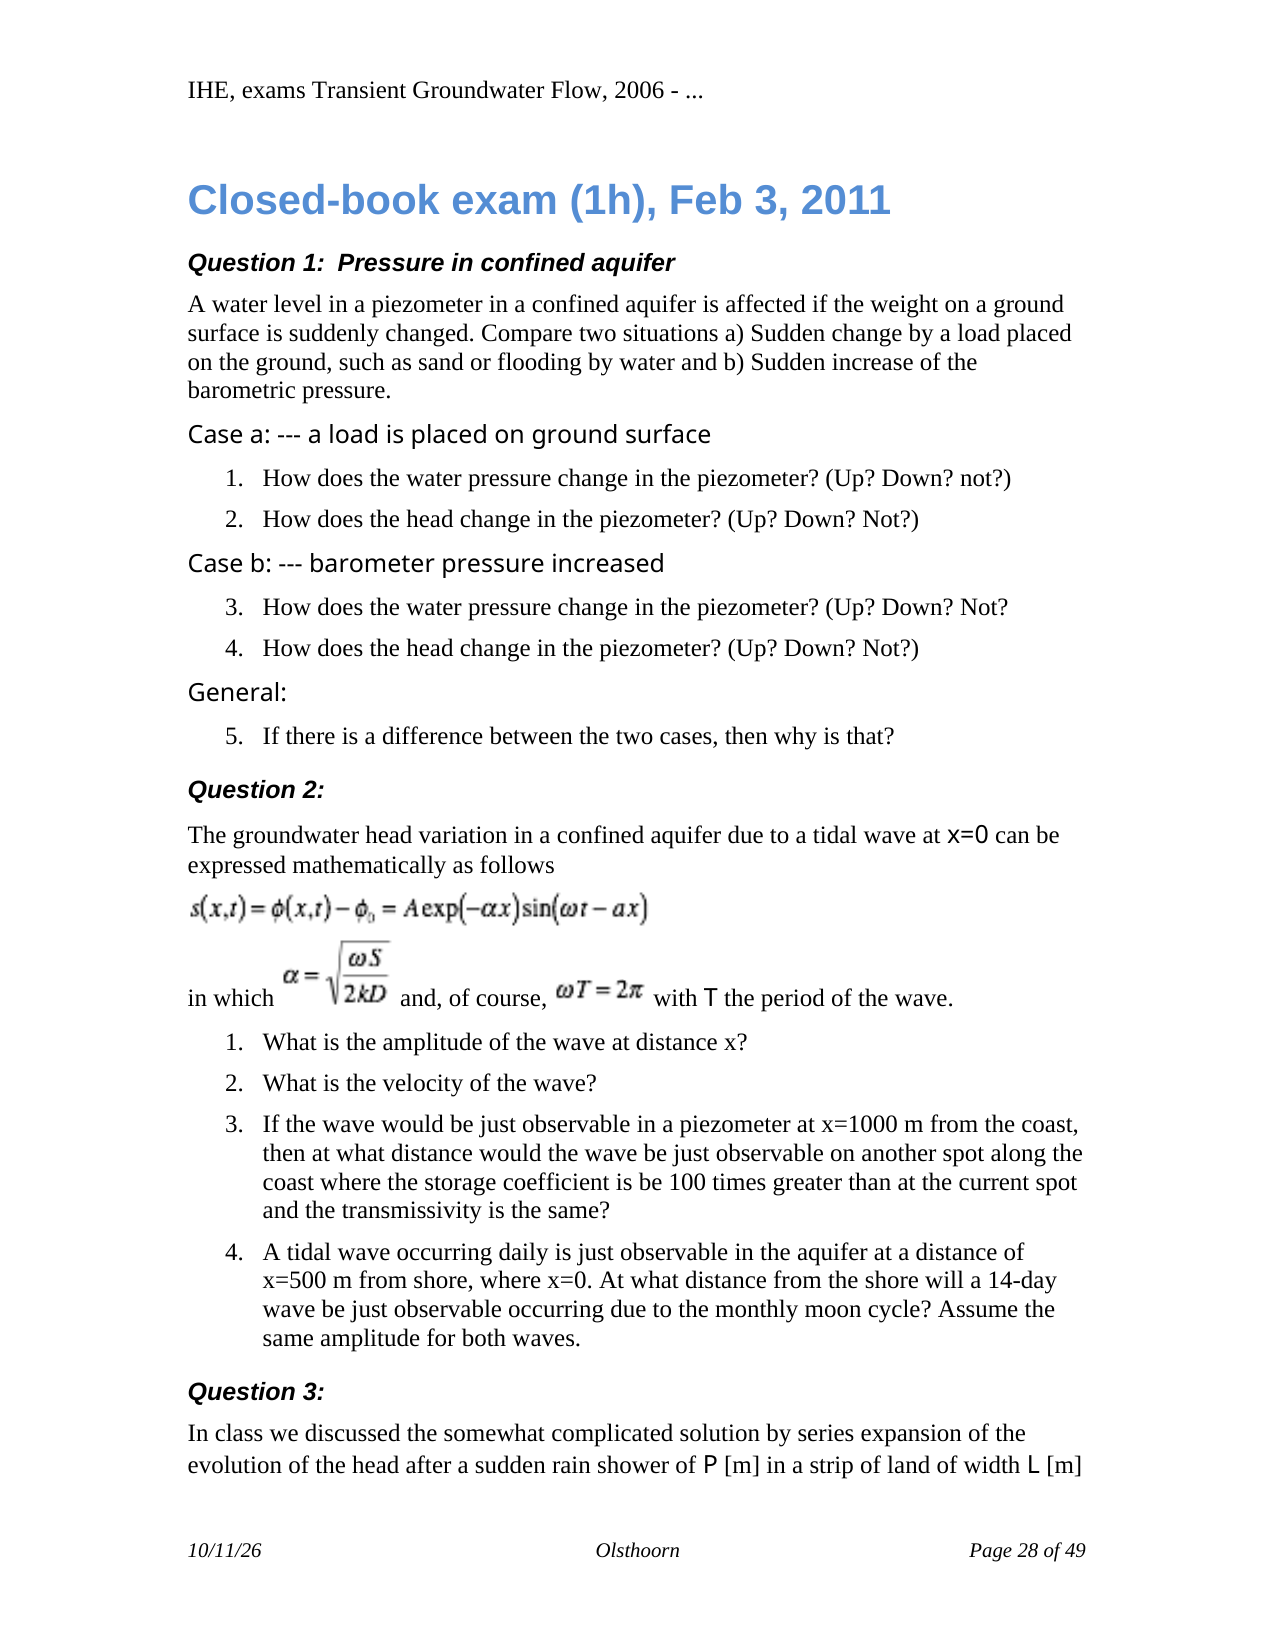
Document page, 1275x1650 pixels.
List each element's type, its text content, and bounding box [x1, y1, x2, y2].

list How does the water pressure change in the piezometer? (Up? Down? Not? [225, 592, 1087, 621]
text in which and, of course, with T the period of the wave. [187, 940, 1087, 1014]
list How does the head change in the piezometer? (Up? Down? Not?) [225, 633, 1087, 662]
picture [553, 979, 647, 1007]
list What is the velocity of the wave? [225, 1068, 1087, 1097]
text Case b: --- barometer pressure increased [187, 546, 1087, 580]
subtitle Pressure in confined aquifer [187, 248, 1087, 277]
list A tidal wave occurring daily is just observable in the aquifer at a distance of x=500 m from shore, where x=0. At what distance from the shore will a 14-day wave be just observable occurring due to the monthly moon cycle? Assume the same amplitude for both waves. [225, 1237, 1087, 1352]
text A water level in a piezometer in a confined aquifer is affected if the weight on a ground surface is suddenly changed. Compare two situations a) Sudden change by a load placed on the ground, such as sand or flooding by water and b) Sudden increase of the barometric pressure. [187, 289, 1087, 404]
picture [187, 891, 651, 928]
subtitle Closed-book exam (1h), Feb 3, 2011 [187, 175, 1087, 223]
text General: [187, 675, 1087, 709]
list How does the water pressure change in the piezometer? (Up? Down? not?) [225, 463, 1087, 492]
text The groundwater head variation in a confined aquifer due to a tidal wave at x=0 can be expressed mathematically as follows [187, 816, 1087, 879]
picture [280, 939, 394, 1007]
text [187, 1418, 1087, 1481]
list If there is a difference between the two cases, then why is that? [225, 721, 1087, 750]
list If the wave would be just observable in a piezometer at x=1000 m from the coast, then at what distance would the wave be just observable on another spot along the coast where the storage coefficient is be 100 times greater than at the current spot and the transmissivity is the same? [225, 1109, 1087, 1224]
list What is the amplitude of the wave at distance x? [225, 1027, 1087, 1055]
text Case a: --- a load is placed on ground surface [187, 417, 1087, 451]
list How does the head change in the piezometer? (Up? Down? Not?) [225, 504, 1087, 533]
